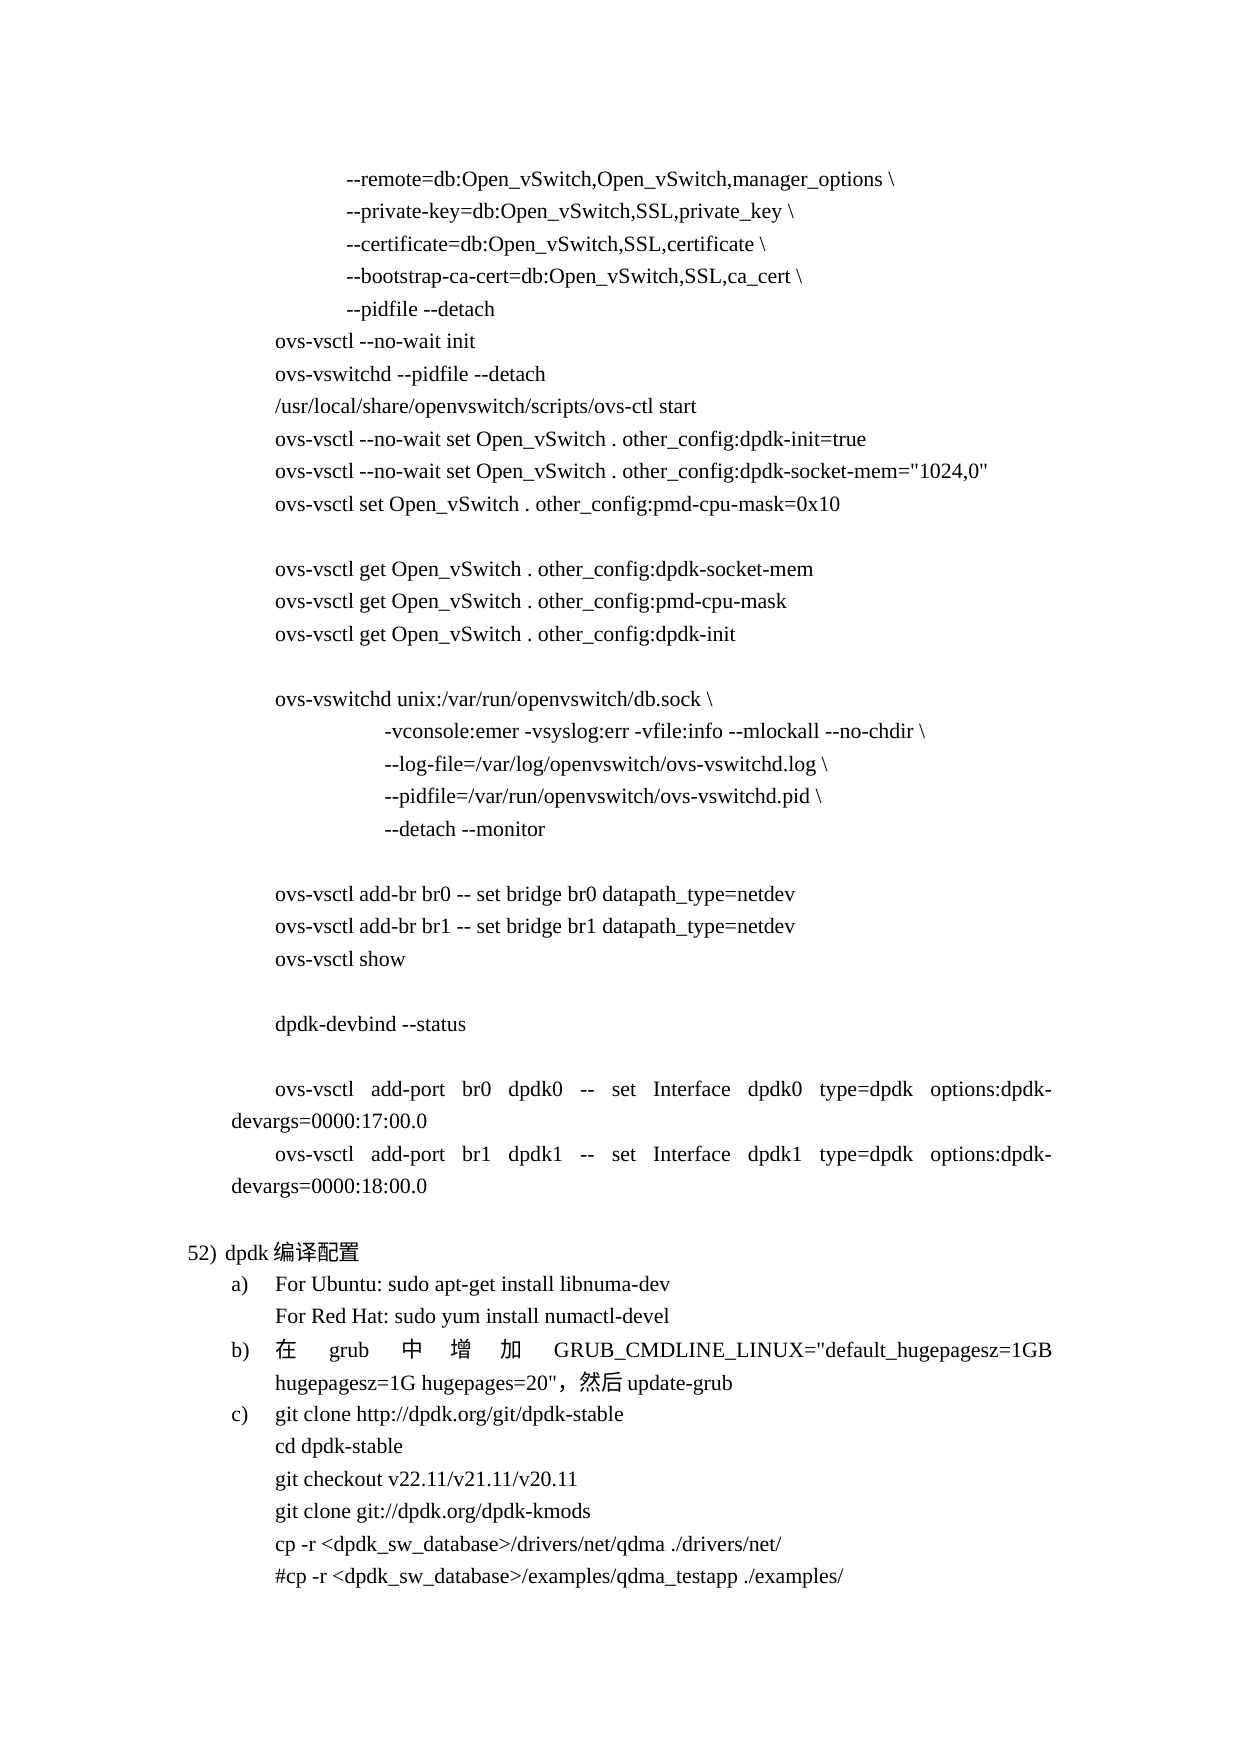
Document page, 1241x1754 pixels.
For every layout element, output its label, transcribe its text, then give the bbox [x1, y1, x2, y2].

list 在grub中增加GRUB_CMDLINE_LINUX="default_hugepagesz=1GB hugepagesz=1G hugepages=20"，然后update-grub [231, 1332, 1053, 1397]
list ovs-vswitchd --pidfile --detach [231, 357, 1053, 389]
list ovs-vsctl add-br br0 -- set bridge br0 datapath_type=netdev [231, 877, 1053, 909]
list /usr/local/share/openvswitch/scripts/ovs-ctl start [231, 389, 1053, 422]
list For Ubuntu: sudo apt-get install libnuma-dev [231, 1267, 1053, 1299]
list ovs-vsctl set Open_vSwitch . other_config:pmd-cpu-mask=0x10 [231, 487, 1053, 519]
list --bootstrap-ca-cert=db:Open_vSwitch,SSL,ca_cert \ [187, 259, 1053, 292]
list #cp -r <dpdk_sw_database>/examples/qdma_testapp ./examples/ [275, 1559, 1053, 1592]
list ovs-vsctl --no-wait init [231, 324, 1053, 357]
list ovs-vsctl show [231, 942, 1053, 974]
list ovs-vsctl get Open_vSwitch . other_config:dpdk-socket-mem [231, 552, 1053, 584]
list ovs-vsctl add-port br1 dpdk1 -- set Interface dpdk1 type=dpdk options:dpdk-devargs=0000:18:00.0 [231, 1137, 1053, 1202]
list For Red Hat: sudo yum install numactl-devel [275, 1299, 1053, 1332]
list -vconsole:emer -vsyslog:err -vfile:info --mlockall --no-chdir \ [341, 714, 1053, 747]
list ovs-vswitchd unix:/var/run/openvswitch/db.sock \ [231, 682, 1053, 714]
list ovs-vsctl get Open_vSwitch . other_config:pmd-cpu-mask [231, 584, 1053, 617]
list --remote=db:Open_vSwitch,Open_vSwitch,manager_options \ [187, 162, 1053, 194]
list cd dpdk-stable [275, 1429, 1053, 1462]
list git checkout v22.11/v21.11/v20.11 [275, 1462, 1053, 1494]
list --pidfile --detach [187, 292, 1053, 324]
list --detach --monitor [341, 812, 1053, 844]
list ovs-vsctl add-br br1 -- set bridge br1 datapath_type=netdev [231, 909, 1053, 942]
list git clone git://dpdk.org/dpdk-kmods [275, 1494, 1053, 1527]
list ovs-vsctl get Open_vSwitch . other_config:dpdk-init [231, 617, 1053, 649]
list --log-file=/var/log/openvswitch/ovs-vswitchd.log \ [341, 747, 1053, 779]
list --pidfile=/var/run/openvswitch/ovs-vswitchd.pid \ [341, 779, 1053, 812]
list dpdk-devbind --status [231, 1007, 1053, 1039]
list --private-key=db:Open_vSwitch,SSL,private_key \ [187, 194, 1053, 227]
list cp -r <dpdk_sw_database>/drivers/net/qdma ./drivers/net/ [275, 1527, 1053, 1559]
list git clone http://dpdk.org/git/dpdk-stable [231, 1397, 1053, 1429]
list ovs-vsctl --no-wait set Open_vSwitch . other_config:dpdk-init=true [231, 422, 1053, 454]
list dpdk编译配置 [187, 1234, 1053, 1267]
list ovs-vsctl add-port br0 dpdk0 -- set Interface dpdk0 type=dpdk options:dpdk-devargs=0000:17:00.0 [231, 1072, 1053, 1137]
list ovs-vsctl --no-wait set Open_vSwitch . other_config:dpdk-socket-mem="1024,0" [231, 454, 1053, 487]
list --certificate=db:Open_vSwitch,SSL,certificate \ [187, 227, 1053, 259]
